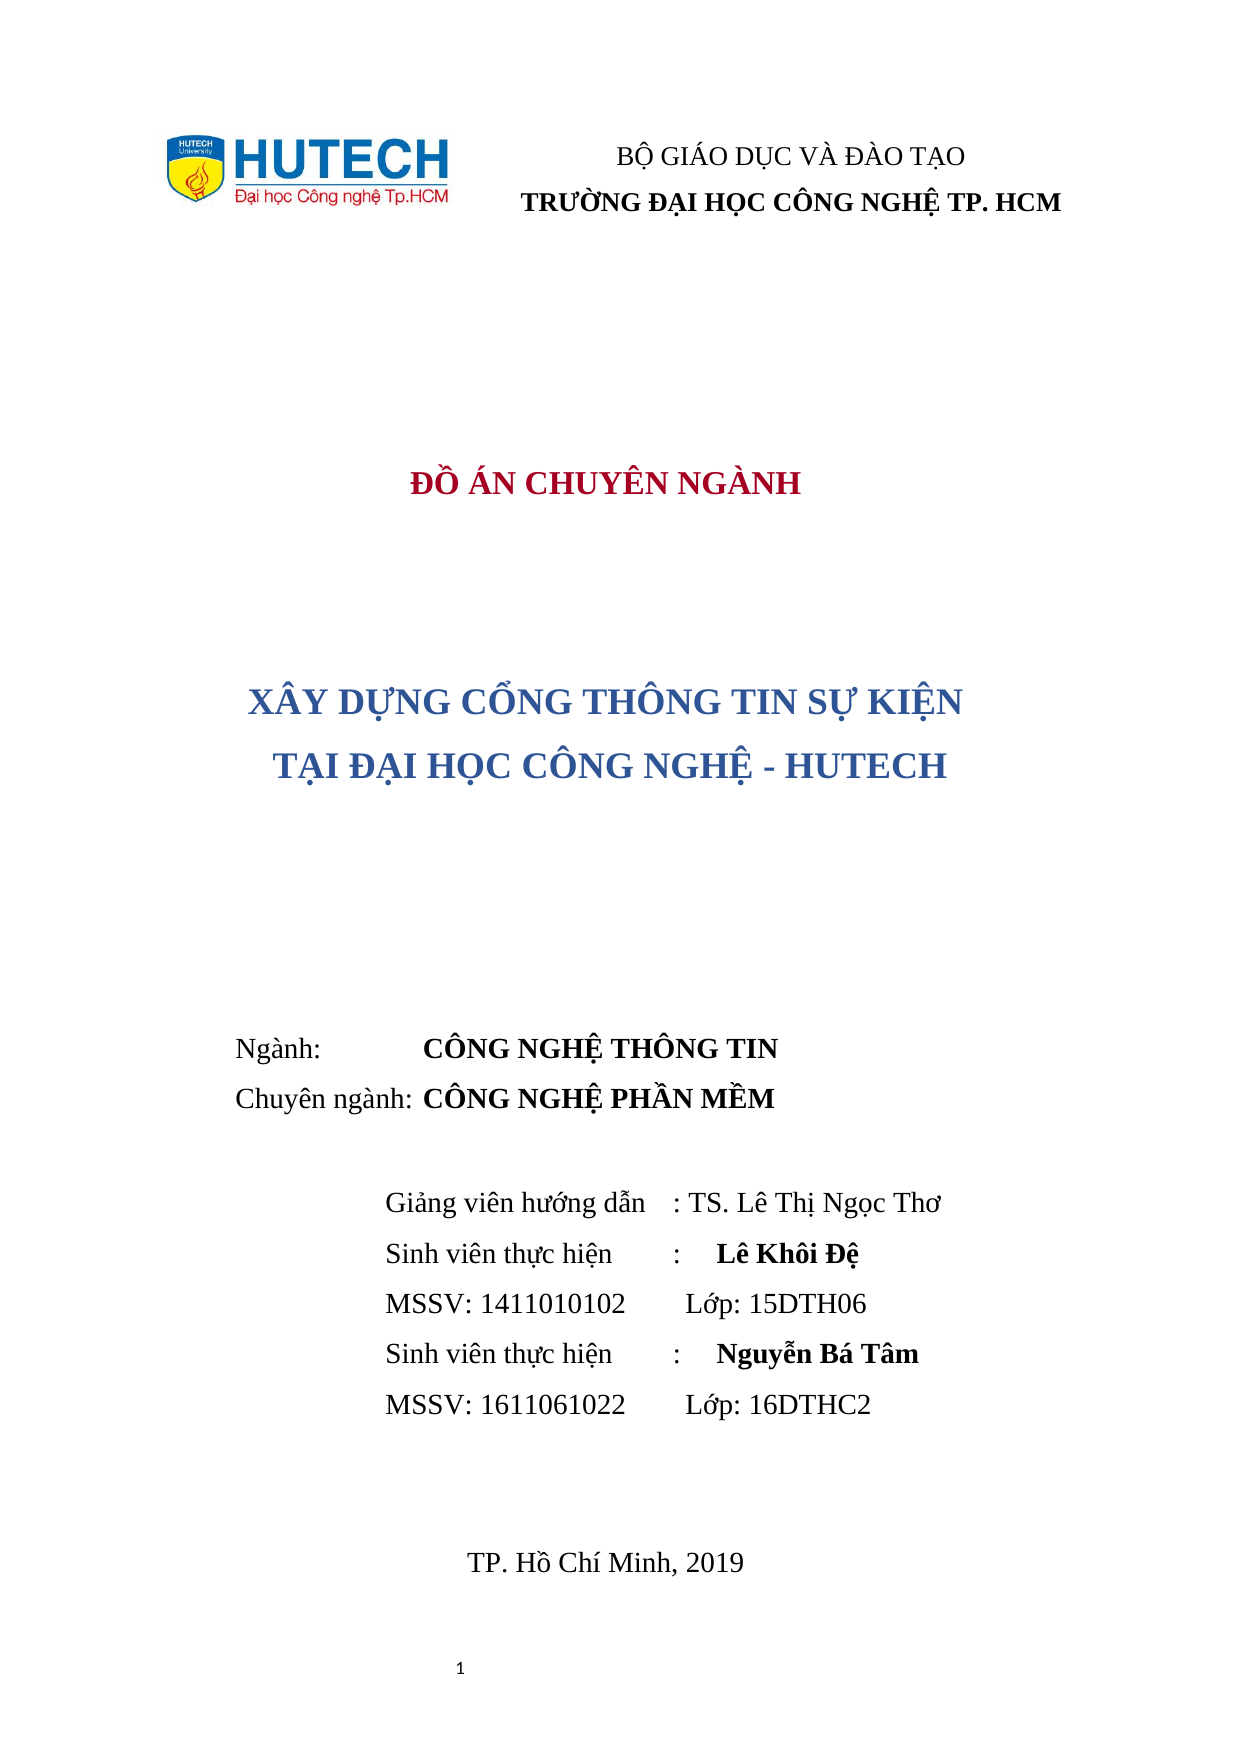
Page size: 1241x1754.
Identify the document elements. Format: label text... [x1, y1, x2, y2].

text Ngành: CÔNG NGHỆ THÔNG TIN [235, 1031, 1063, 1065]
text ĐỒ ÁN CHUYÊN NGÀNH [148, 464, 1063, 502]
text MSSV: 1611061022 Lớp: 16DTHC2 [385, 1387, 1063, 1420]
table_header [136, 118, 478, 234]
text Giảng viên hướng dẫn : TS. Lê Thị Ngọc Thơ [385, 1186, 1063, 1219]
text MSSV: 1411010102 Lớp: 15DTH06 [385, 1286, 1063, 1320]
text XÂY DỰNG CỔNG THÔNG TIN SỰ KIỆN [148, 679, 1063, 722]
text Sinh viên thực hiện : Nguyễn Bá Tâm [385, 1337, 1063, 1370]
picture [147, 118, 467, 222]
text TẠI ĐẠI HỌC CÔNG NGHỆ - HUTECH [148, 744, 1063, 787]
table_header BỘ GIÁO DỤC VÀ ĐÀO TẠO TRƯỜNG ĐẠI HỌC CÔNG NGHỆ TP. HCM [478, 118, 1104, 234]
text TP. Hồ Chí Minh, 2019 [148, 1545, 1063, 1578]
text Chuyên ngành: CÔNG NGHỆ PHẦN MỀM [235, 1081, 1063, 1115]
text Sinh viên thực hiện : Lê Khôi Đệ [385, 1236, 1063, 1269]
